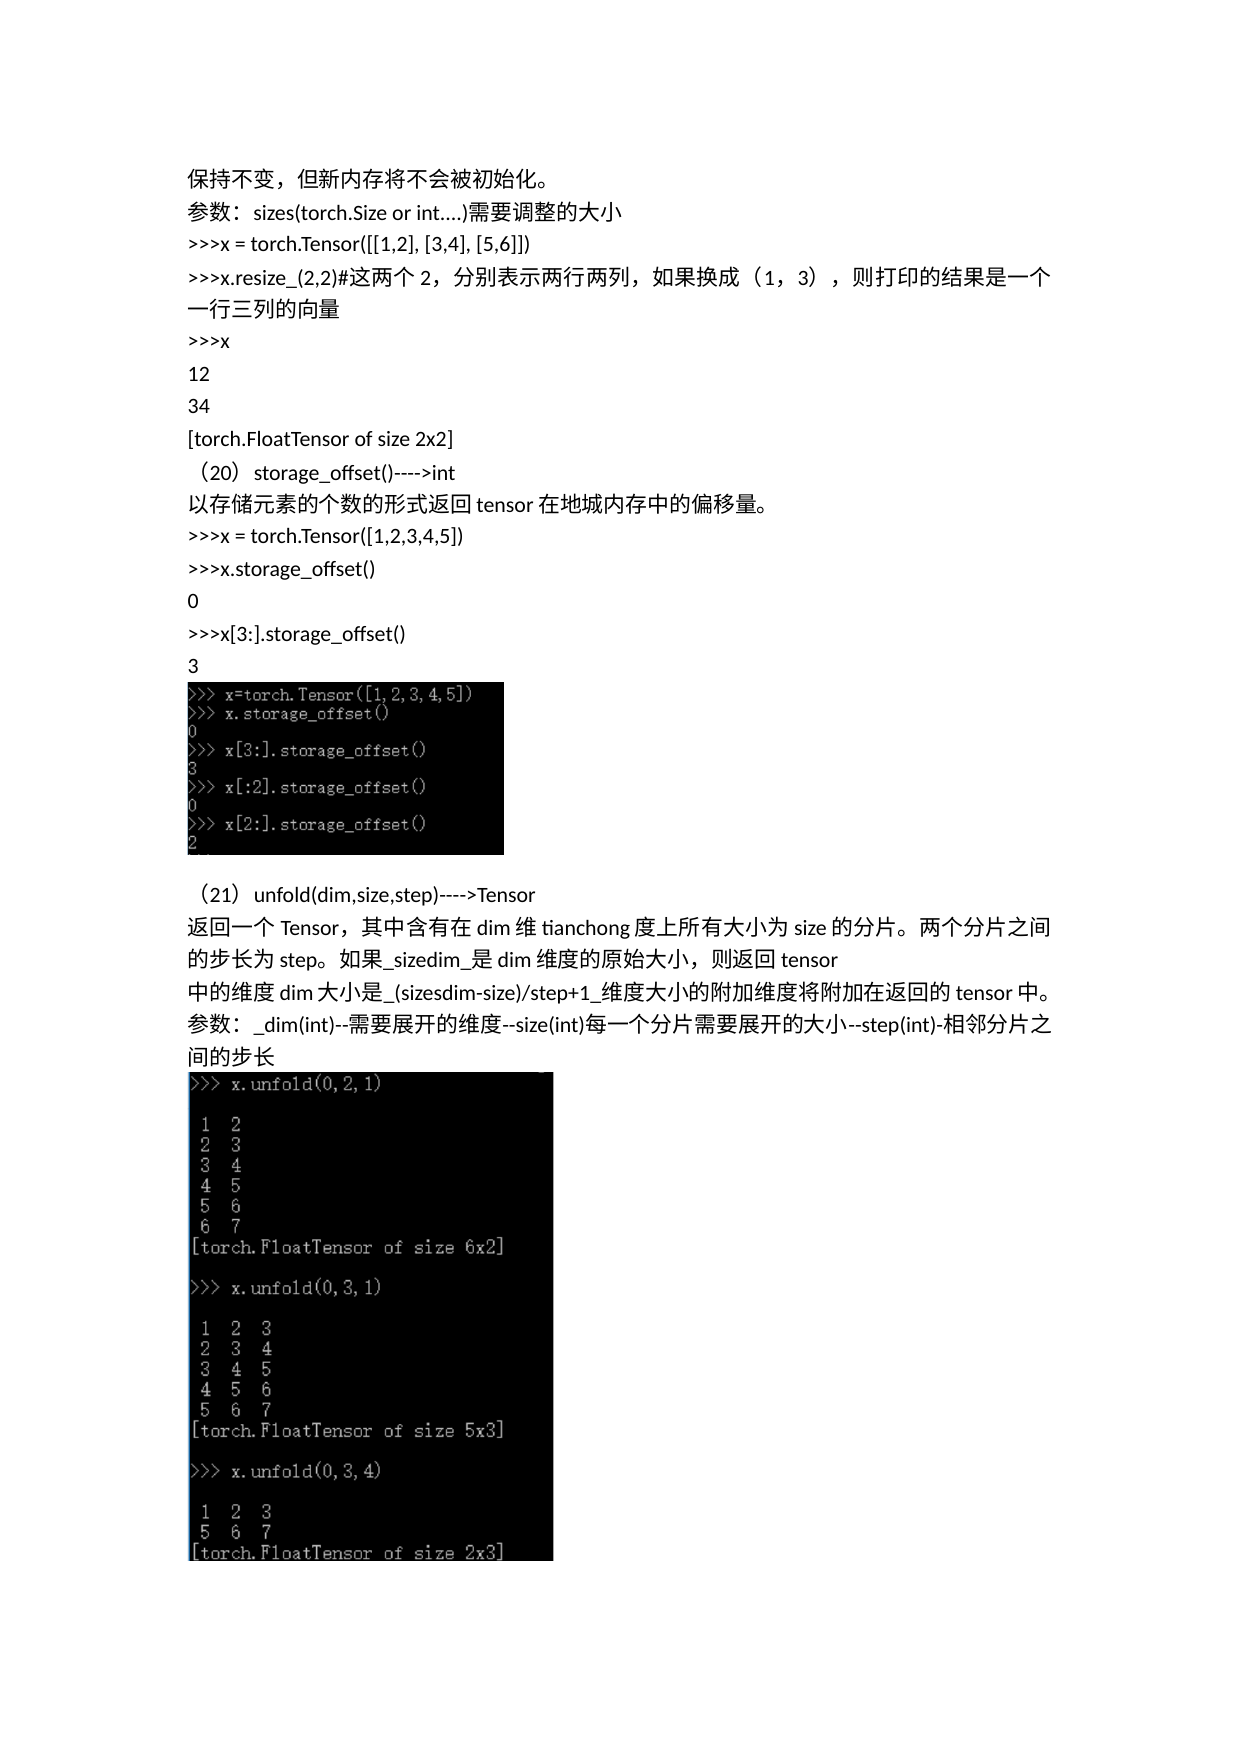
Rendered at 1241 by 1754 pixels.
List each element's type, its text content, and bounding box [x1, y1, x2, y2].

text >>>x = torch.Tensor([[1,2], [3,4], [5,6]]) [187, 227, 1053, 259]
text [187, 162, 1053, 194]
text （21）unfold(dim,size,step)---->Tensor [187, 877, 1053, 909]
text 参数：sizes(torch.Size or int....)需要调整的大小 [187, 194, 1053, 227]
text （20）storage_offset()---->int [187, 454, 1053, 487]
text >>>x.resize_(2,2)#这两个2，分别表示两行两列，如果换成（1，3），则打印的结果是一个一行三列的向量 [187, 259, 1053, 324]
text 以存储元素的个数的形式返回tensor在地城内存中的偏移量。 >>>x = torch.Tensor([1,2,3,4,5]) [187, 487, 1053, 552]
text 参数：_dim(int)--需要展开的维度--size(int)每一个分片需要展开的大小--step(int)-相邻分片之间的步长 [187, 1007, 1053, 1072]
text >>>x.storage_offset() [187, 552, 1053, 584]
text 3 [187, 649, 1053, 682]
text 返回一个Tensor，其中含有在dim维tianchong度上所有大小为size的分片。两个分片之间的步长为step。如果_sizedim_是dim维度的原始大小，则返回tensor [187, 909, 1053, 974]
text 34 [187, 389, 1053, 422]
text 12 [187, 357, 1053, 389]
text >>>x [187, 324, 1053, 357]
text >>>x[3:].storage_offset() [187, 617, 1053, 649]
picture [187, 682, 504, 855]
picture [187, 1072, 554, 1561]
text 中的维度dim大小是_(sizesdim-size)/step+1_维度大小的附加维度将附加在返回的tensor中。 [187, 974, 1053, 1007]
text [torch.FloatTensor of size 2x2] [187, 422, 1053, 454]
text 0 [187, 584, 1053, 617]
